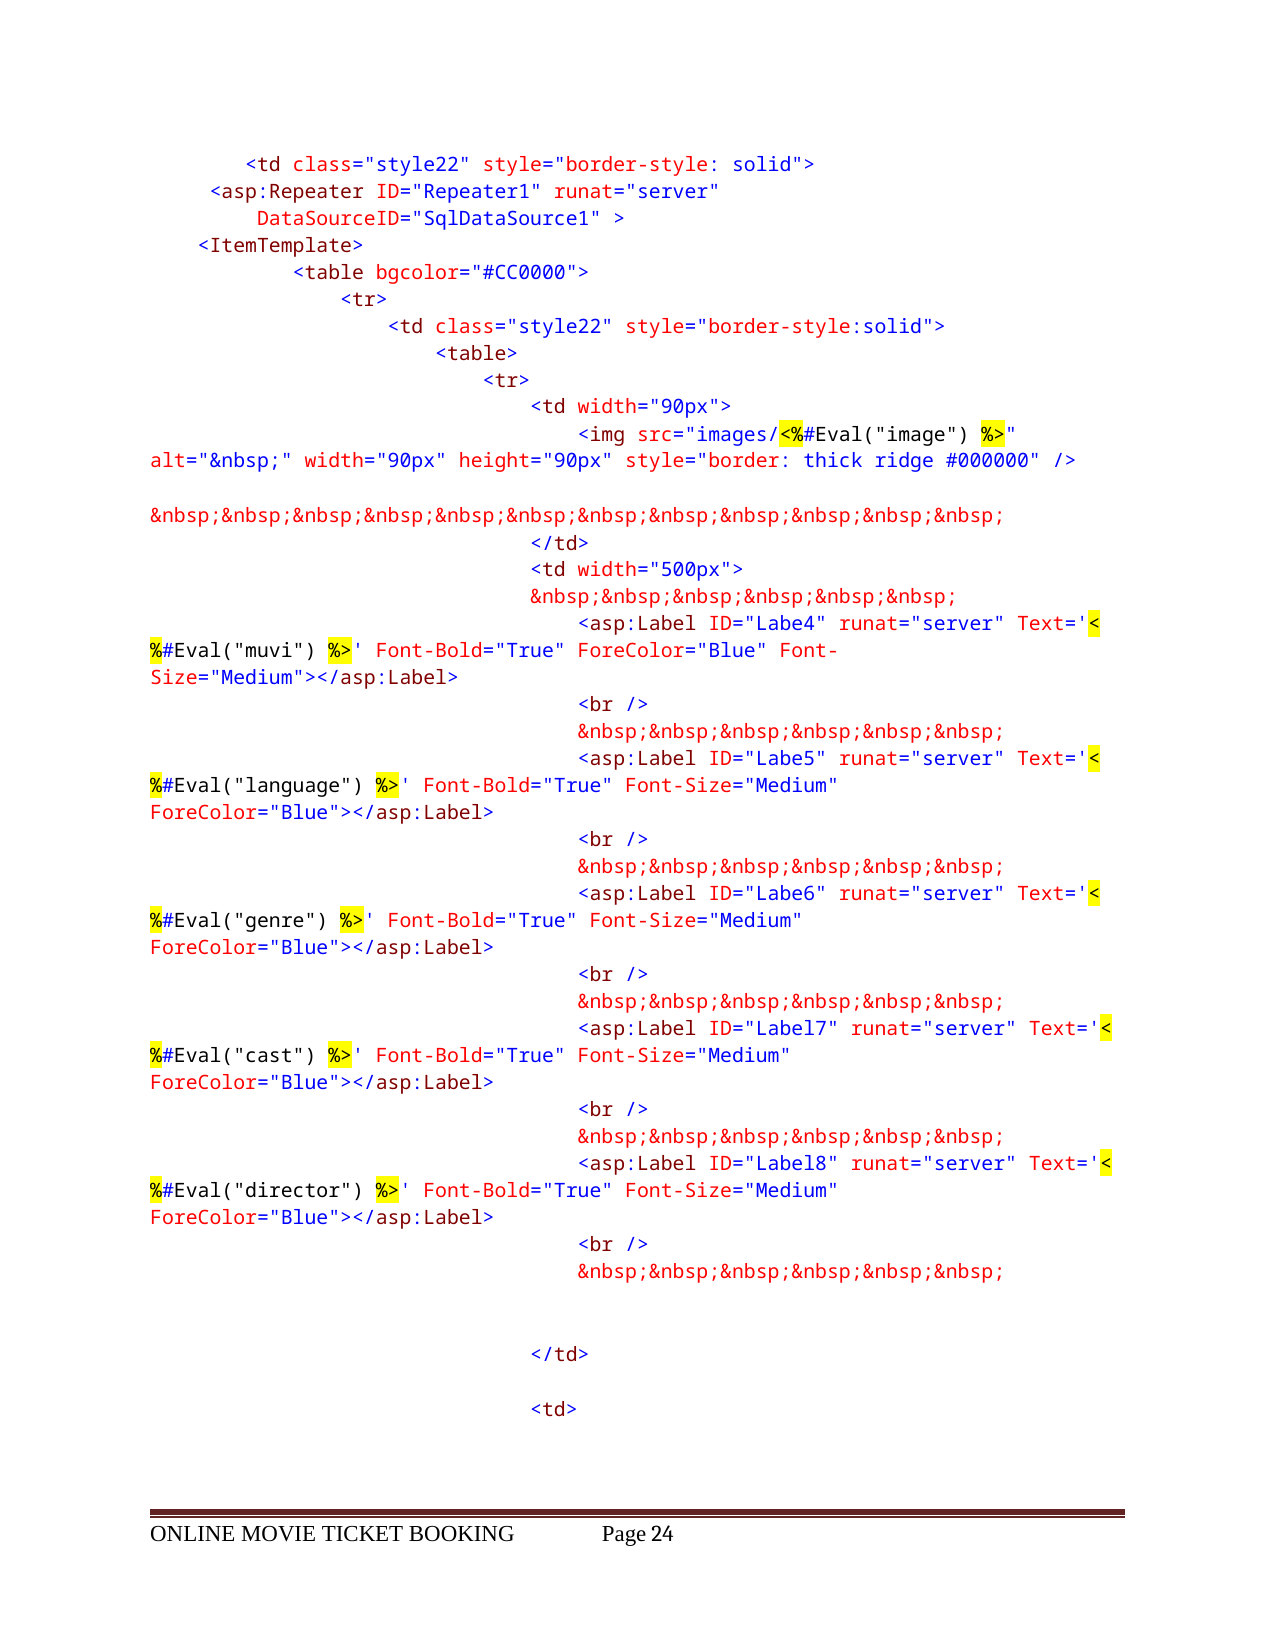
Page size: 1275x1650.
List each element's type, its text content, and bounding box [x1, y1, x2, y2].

text <br /> [150, 960, 1125, 987]
text <br /> [150, 1230, 1125, 1257]
text <br /> [150, 691, 1125, 718]
text &nbsp;&nbsp;&nbsp;&nbsp;&nbsp;&nbsp; [150, 583, 1125, 610]
text <asp:Label ID="Label7" runat="server" Text='<%#Eval("cast") %>' Font-Bold="True" Font-Size="Medium" ForeColor="Blue"></asp:Label> [150, 1014, 1125, 1095]
text &nbsp;&nbsp;&nbsp;&nbsp;&nbsp;&nbsp; [150, 852, 1125, 879]
text &nbsp;&nbsp;&nbsp;&nbsp;&nbsp;&nbsp;&nbsp;&nbsp;&nbsp;&nbsp;&nbsp;&nbsp; [150, 474, 1125, 529]
text <td class="style22" style="border-style:solid"> [150, 312, 1125, 339]
text <tr> [150, 285, 1125, 312]
text <td width="90px"> [150, 393, 1125, 420]
text <asp:Label ID="Labe4" runat="server" Text='<%#Eval("muvi") %>' Font-Bold="True" ForeColor="Blue" Font-Size="Medium"></asp:Label> [150, 610, 1125, 691]
text </td> [150, 1340, 1125, 1367]
text <br /> [150, 1095, 1125, 1122]
text &nbsp;&nbsp;&nbsp;&nbsp;&nbsp;&nbsp; [150, 1257, 1125, 1284]
text <table bgcolor="#CC0000"> [150, 258, 1125, 285]
text <asp:Repeater ID="Repeater1" runat="server" [150, 177, 1125, 204]
text <img src="images/<%#Eval("image") %>" alt="&nbsp;" width="90px" height="90px" style="border: thick ridge #000000" /> [150, 420, 1125, 474]
text <br /> [150, 826, 1125, 852]
text <asp:Label ID="Labe5" runat="server" Text='<%#Eval("language") %>' Font-Bold="True" Font-Size="Medium" ForeColor="Blue"></asp:Label> [150, 744, 1125, 826]
text <table> [150, 339, 1125, 366]
text <asp:Label ID="Label8" runat="server" Text='<%#Eval("director") %>' Font-Bold="True" Font-Size="Medium" ForeColor="Blue"></asp:Label> [150, 1149, 1125, 1230]
text <tr> [150, 366, 1125, 393]
text <td> [150, 1395, 1125, 1422]
text DataSourceID="SqlDataSource1" > [150, 204, 1125, 231]
text <ItemTemplate> [150, 231, 1125, 258]
text &nbsp;&nbsp;&nbsp;&nbsp;&nbsp;&nbsp; [150, 718, 1125, 744]
text &nbsp;&nbsp;&nbsp;&nbsp;&nbsp;&nbsp; [150, 1122, 1125, 1149]
text &nbsp;&nbsp;&nbsp;&nbsp;&nbsp;&nbsp; [150, 987, 1125, 1014]
text <td class="style22" style="border-style: solid"> [150, 150, 1125, 177]
text <td width="500px"> [150, 556, 1125, 583]
text </td> [150, 529, 1125, 556]
text <asp:Label ID="Labe6" runat="server" Text='<%#Eval("genre") %>' Font-Bold="True" Font-Size="Medium" ForeColor="Blue"></asp:Label> [150, 879, 1125, 960]
